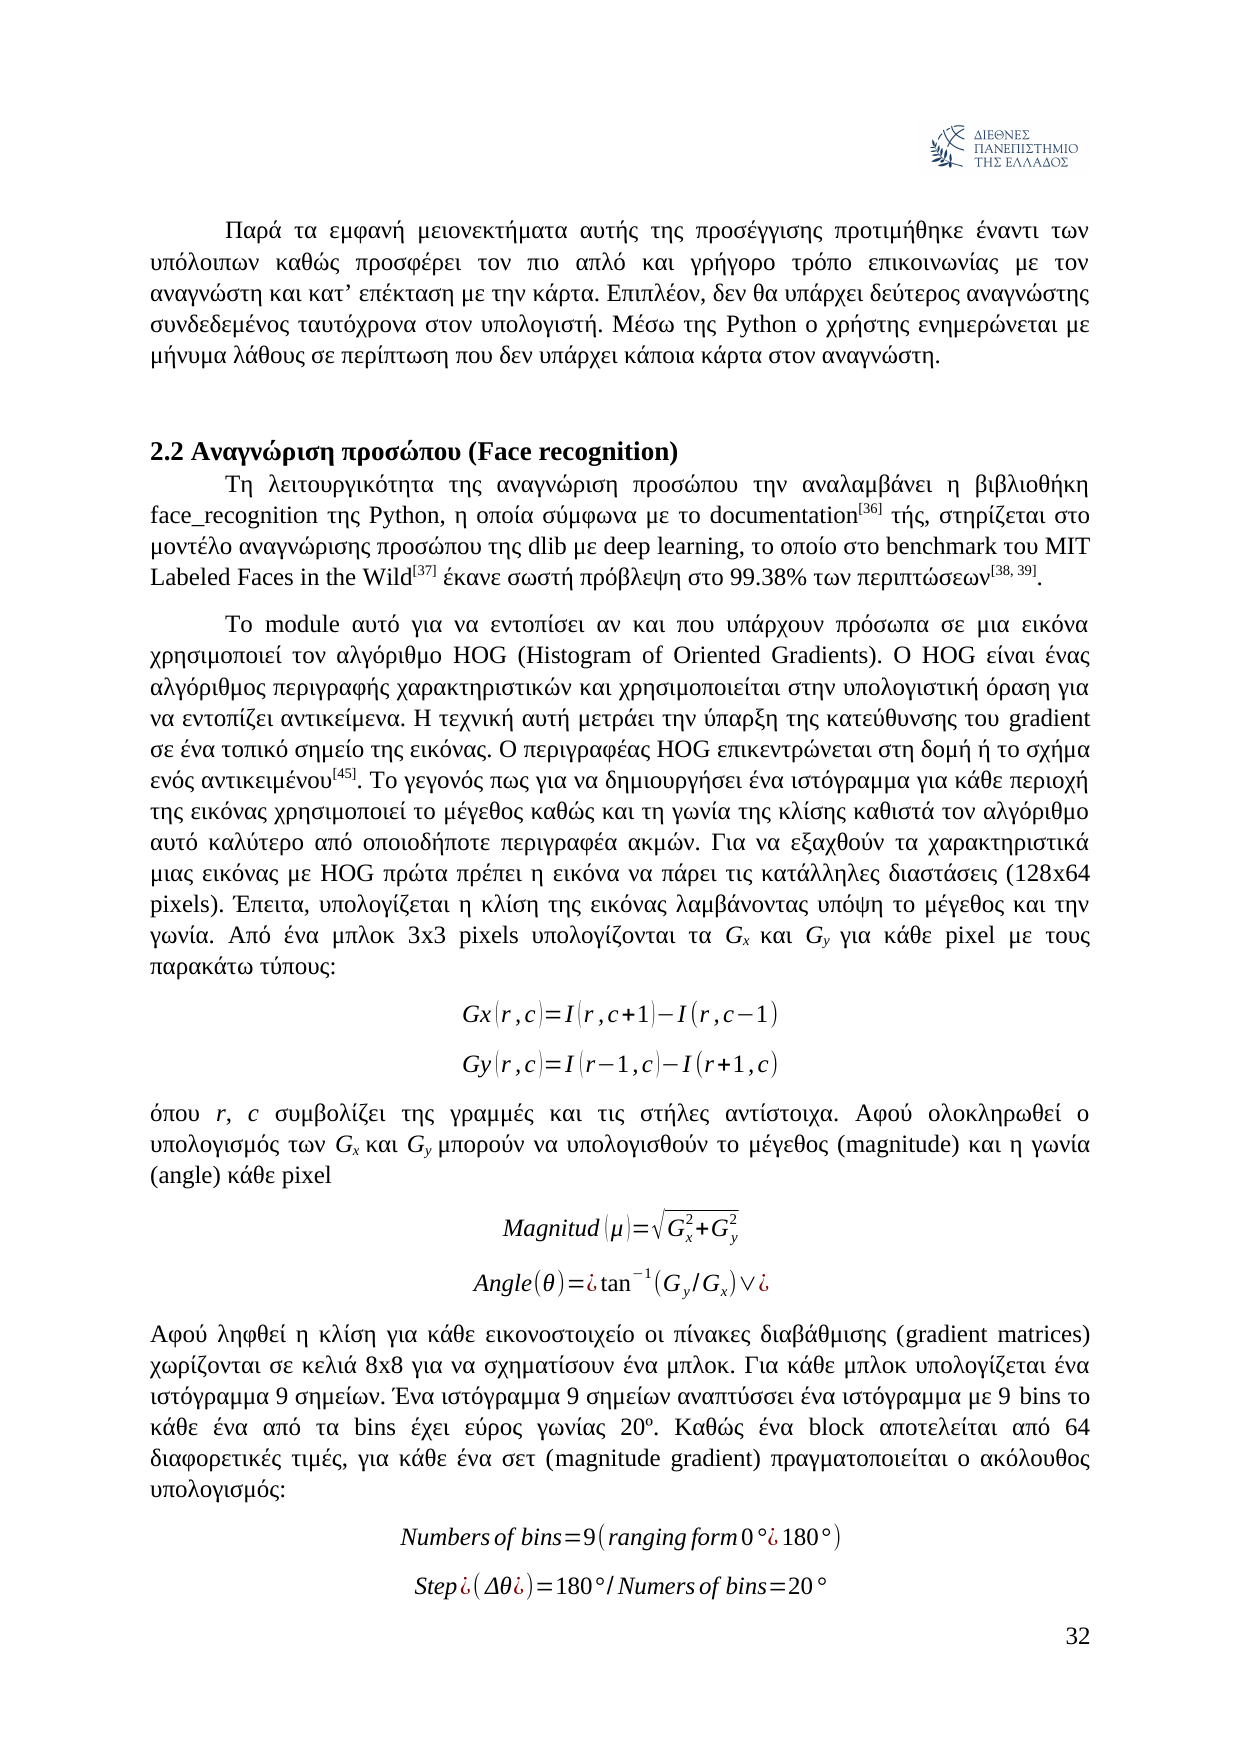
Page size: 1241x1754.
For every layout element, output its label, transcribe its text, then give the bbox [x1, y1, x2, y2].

text Αφού ληφθεί η κλίση για κάθε εικονοστοιχείο οι πίνακες διαβάθμισης (gradient matrices) χωρίζονται σε κελιά 8x8 για να σχηματίσουν ένα μπλοκ. Για κάθε μπλοκ υπολογίζεται ένα ιστόγραμμα 9 σημείων. Ένα ιστόγραμμα 9 σημείων αναπτύσσει ένα ιστόγραμμα με 9 bins το κάθε ένα από τα bins έχει εύρος γωνίας 20º. Καθώς ένα block αποτελείται από 64 διαφορετικές τιμές, για κάθε ένα σετ (magnitude gradient) πραγματοποιείται ο ακόλουθος υπολογισμός: [150, 1319, 1090, 1503]
text Τη λειτουργικότητα της αναγνώριση προσώπου την αναλαμβάνει η βιβλιοθήκη face_recognition της Python, η οποία σύμφωνα με το documentation[36] τής, στηρίζεται στο μοντέλο αναγνώρισης προσώπου της dlib με deep learning, το οποίο στο benchmark του MIT Labeled Faces in the Wild[37] έκανε σωστή πρόβλεψη στο 99.38% των περιπτώσεων[38, 39]. [150, 469, 1090, 591]
text To module αυτό για να εντοπίσει αν και που υπάρχουν πρόσωπα σε μια εικόνα χρησιμοποιεί τον αλγόριθμο HOG (Histogram of Oriented Gradients). O HOG είναι ένας αλγόριθμος περιγραφής χαρακτηριστικών και χρησιμοποιείται στην υπολογιστική όραση για να εντοπίζει αντικείμενα. Η τεχνική αυτή μετράει την ύπαρξη της κατεύθυνσης του gradient σε ένα τοπικό σημείο της εικόνας. O περιγραφέας ΗΟG επικεντρώνεται στη δομή ή το σχήμα ενός αντικειμένου[45]. Το γεγονός πως για να δημιουργήσει ένα ιστόγραμμα για κάθε περιοχή της εικόνας χρησιμοποιεί το μέγεθος καθώς και τη γωνία της κλίσης καθιστά τον αλγόριθμο αυτό καλύτερο από οποιοδήποτε περιγραφέα ακμών. Για να εξαχθούν τα χαρακτηριστικά μιας εικόνας με HOG πρώτα πρέπει η εικόνα να πάρει τις κατάλληλες διαστάσεις (128x64 pixels). Έπειτα, υπολογίζεται η κλίση της εικόνας λαμβάνοντας υπόψη το μέγεθος και την γωνία. Από ένα μπλοκ 3x3 pixels υπολογίζονται τα Gx και Gy για κάθε pixel με τους παρακάτω τύπους: [150, 609, 1090, 980]
subtitle 2.2 Αναγνώριση προσώπου (Face recognition) [150, 435, 1090, 466]
text Παρά τα εμφανή μειονεκτήματα αυτής της προσέγγισης προτιμήθηκε έναντι των υπόλοιπων καθώς προσφέρει τον πιο απλό και γρήγορο τρόπο επικοινωνίας με τον αναγνώστη και κατ’ επέκταση με την κάρτα. Επιπλέον, δεν θα υπάρχει δεύτερος αναγνώστης συνδεδεμένος ταυτόχρονα στον υπολογιστή. Μέσω της Python o χρήστης ενημερώνεται με μήνυμα λάθους σε περίπτωση που δεν υπάρχει κάποια κάρτα στον αναγνώστη. [150, 216, 1090, 368]
text όπου r, c συμβολίζει της γραμμές και τις στήλες αντίστοιχα. Αφού ολοκληρωθεί ο υπολογισμός των Gx και Gy μπορούν να υπολογισθούν το μέγεθος (magnitude) και η γωνία (angle) κάθε pixel [150, 1098, 1090, 1189]
picture [917, 120, 1091, 174]
